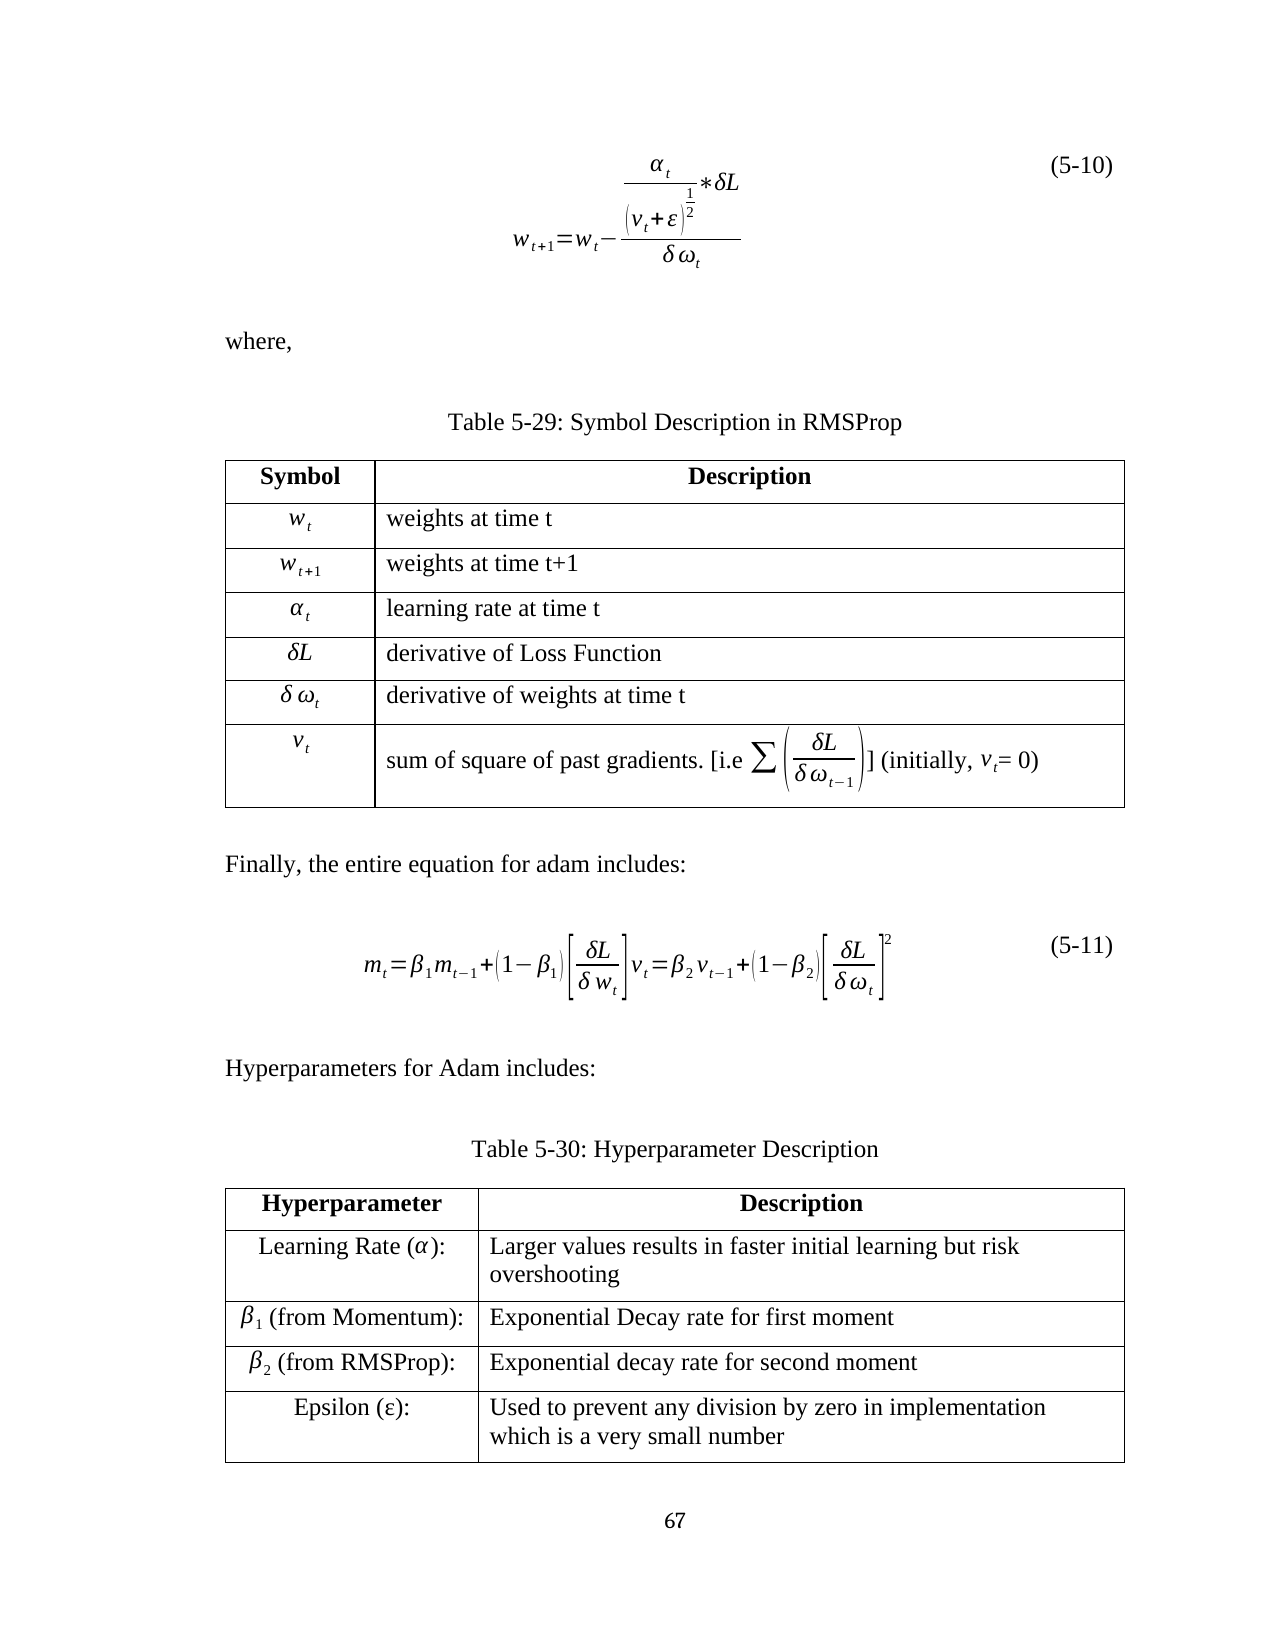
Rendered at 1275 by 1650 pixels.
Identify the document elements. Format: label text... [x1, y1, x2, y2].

table_cell [226, 638, 374, 679]
table_cell (from Momentum): [226, 1302, 478, 1346]
table_cell weights at time t [376, 504, 1124, 547]
table_cell Exponential decay rate for second moment [479, 1347, 1124, 1391]
table_cell learning rate at time t [376, 593, 1124, 637]
table_header Description [376, 461, 1124, 502]
table_cell Larger values results in faster initial learning but risk overshooting [479, 1231, 1124, 1301]
table_cell Used to prevent any division by zero in implementation which is a very small number [479, 1392, 1124, 1462]
subtitle where, [225, 326, 1125, 355]
table_cell [226, 593, 374, 637]
table_cell Learning Rate (): [226, 1231, 478, 1301]
table_header (5-11) [1031, 930, 1124, 1014]
table_cell [226, 504, 374, 547]
table_cell sum of square of past gradients. [i.e ] (initially, = 0) [376, 725, 1124, 807]
table_header Symbol [226, 461, 374, 502]
text Table 5-29: Symbol Description in RMSProp [225, 407, 1125, 435]
table_header [225, 930, 1031, 1014]
table_header (5-10) [1031, 150, 1124, 285]
subtitle Hyperparameters for Adam includes: [225, 1053, 1125, 1082]
table_cell [226, 549, 374, 592]
table_cell [226, 681, 374, 724]
table_cell Epsilon (ε): [226, 1392, 478, 1462]
text Table 5-30: Hyperparameter Description [225, 1134, 1125, 1163]
table_header Description [479, 1189, 1124, 1230]
table_cell weights at time t+1 [376, 549, 1124, 592]
table_cell Exponential Decay rate for first moment [479, 1302, 1124, 1346]
table_cell derivative of Loss Function [376, 638, 1124, 679]
subtitle Finally, the entire equation for adam includes: [225, 849, 1125, 878]
table_header [225, 150, 1031, 285]
table_cell [226, 725, 374, 807]
table_cell derivative of weights at time t [376, 681, 1124, 724]
table_cell (from RMSProp): [226, 1347, 478, 1391]
table_header Hyperparameter [226, 1189, 478, 1230]
